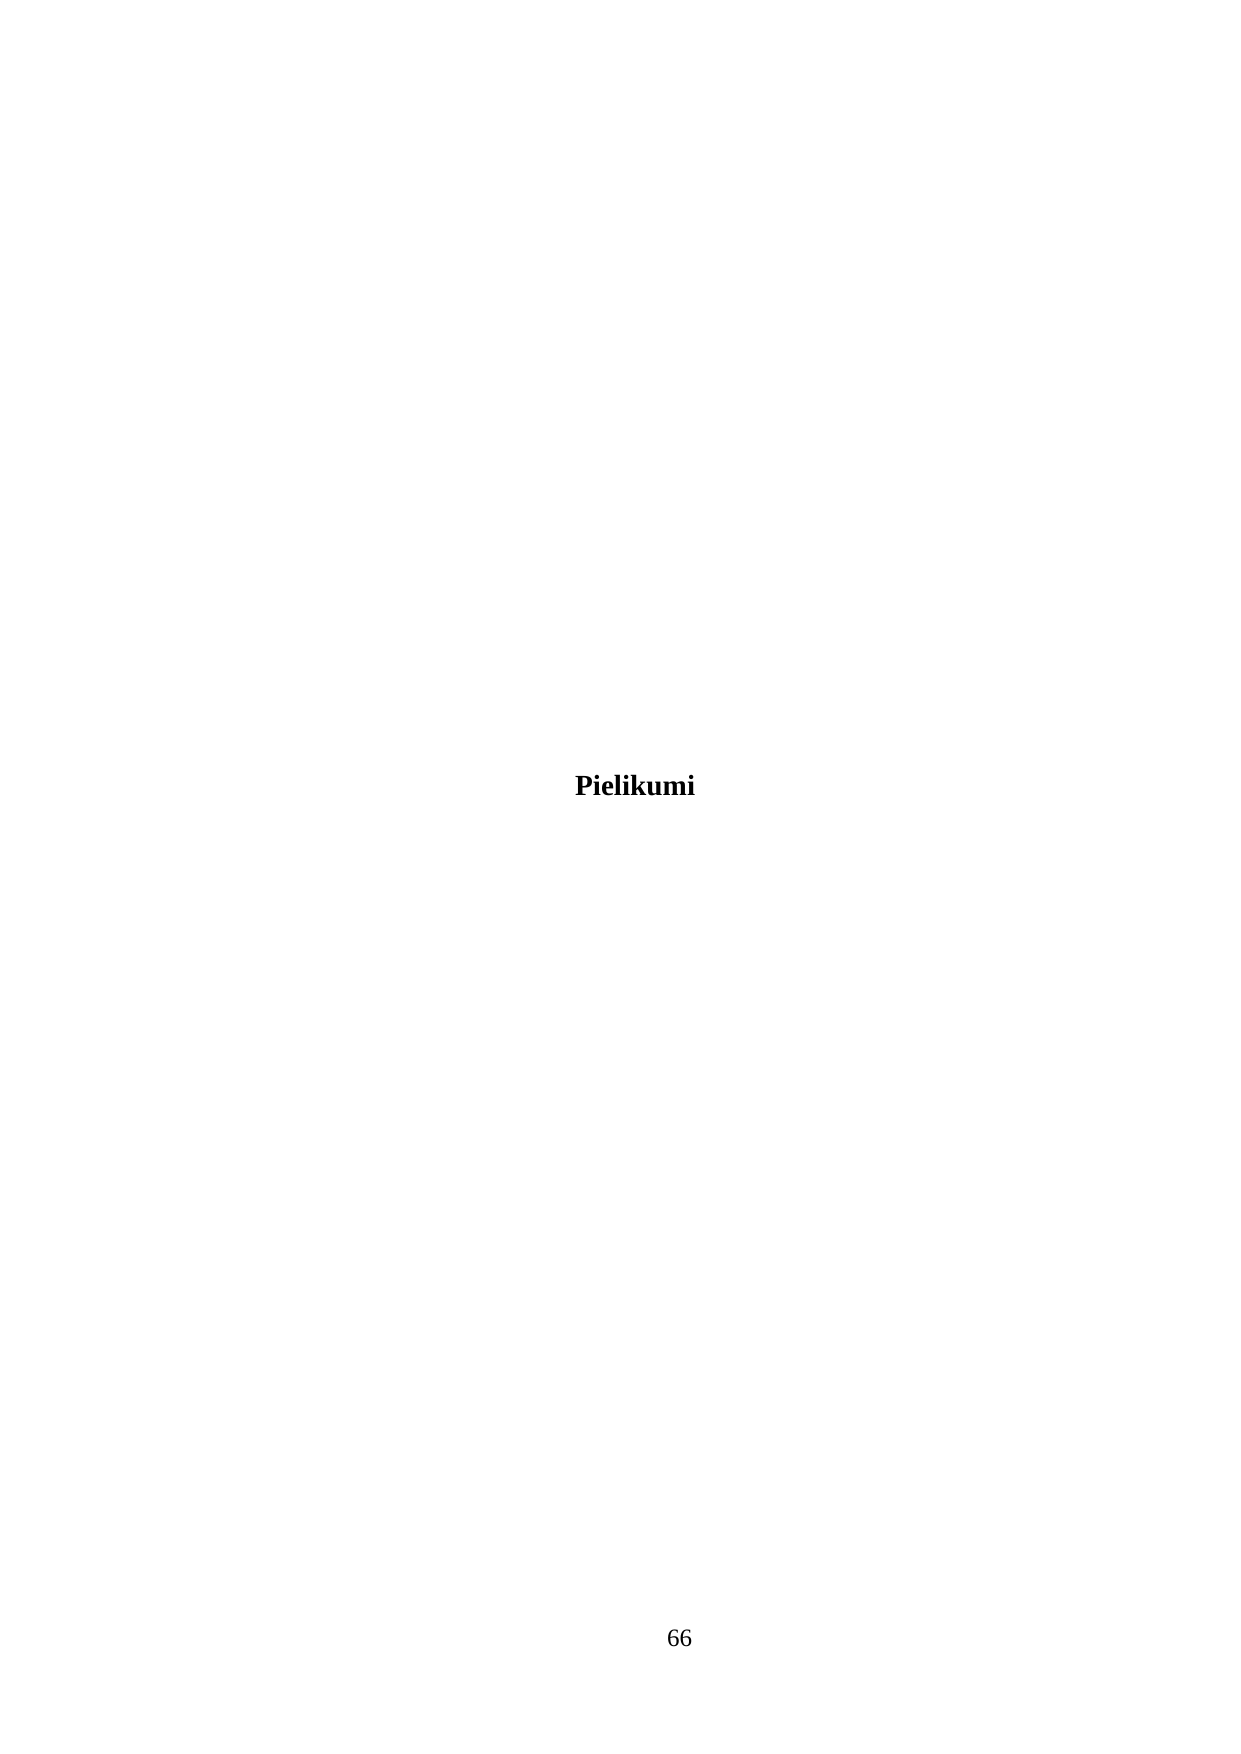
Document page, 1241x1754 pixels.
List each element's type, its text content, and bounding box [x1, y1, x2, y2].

subtitle Pielikumi [148, 768, 1122, 802]
